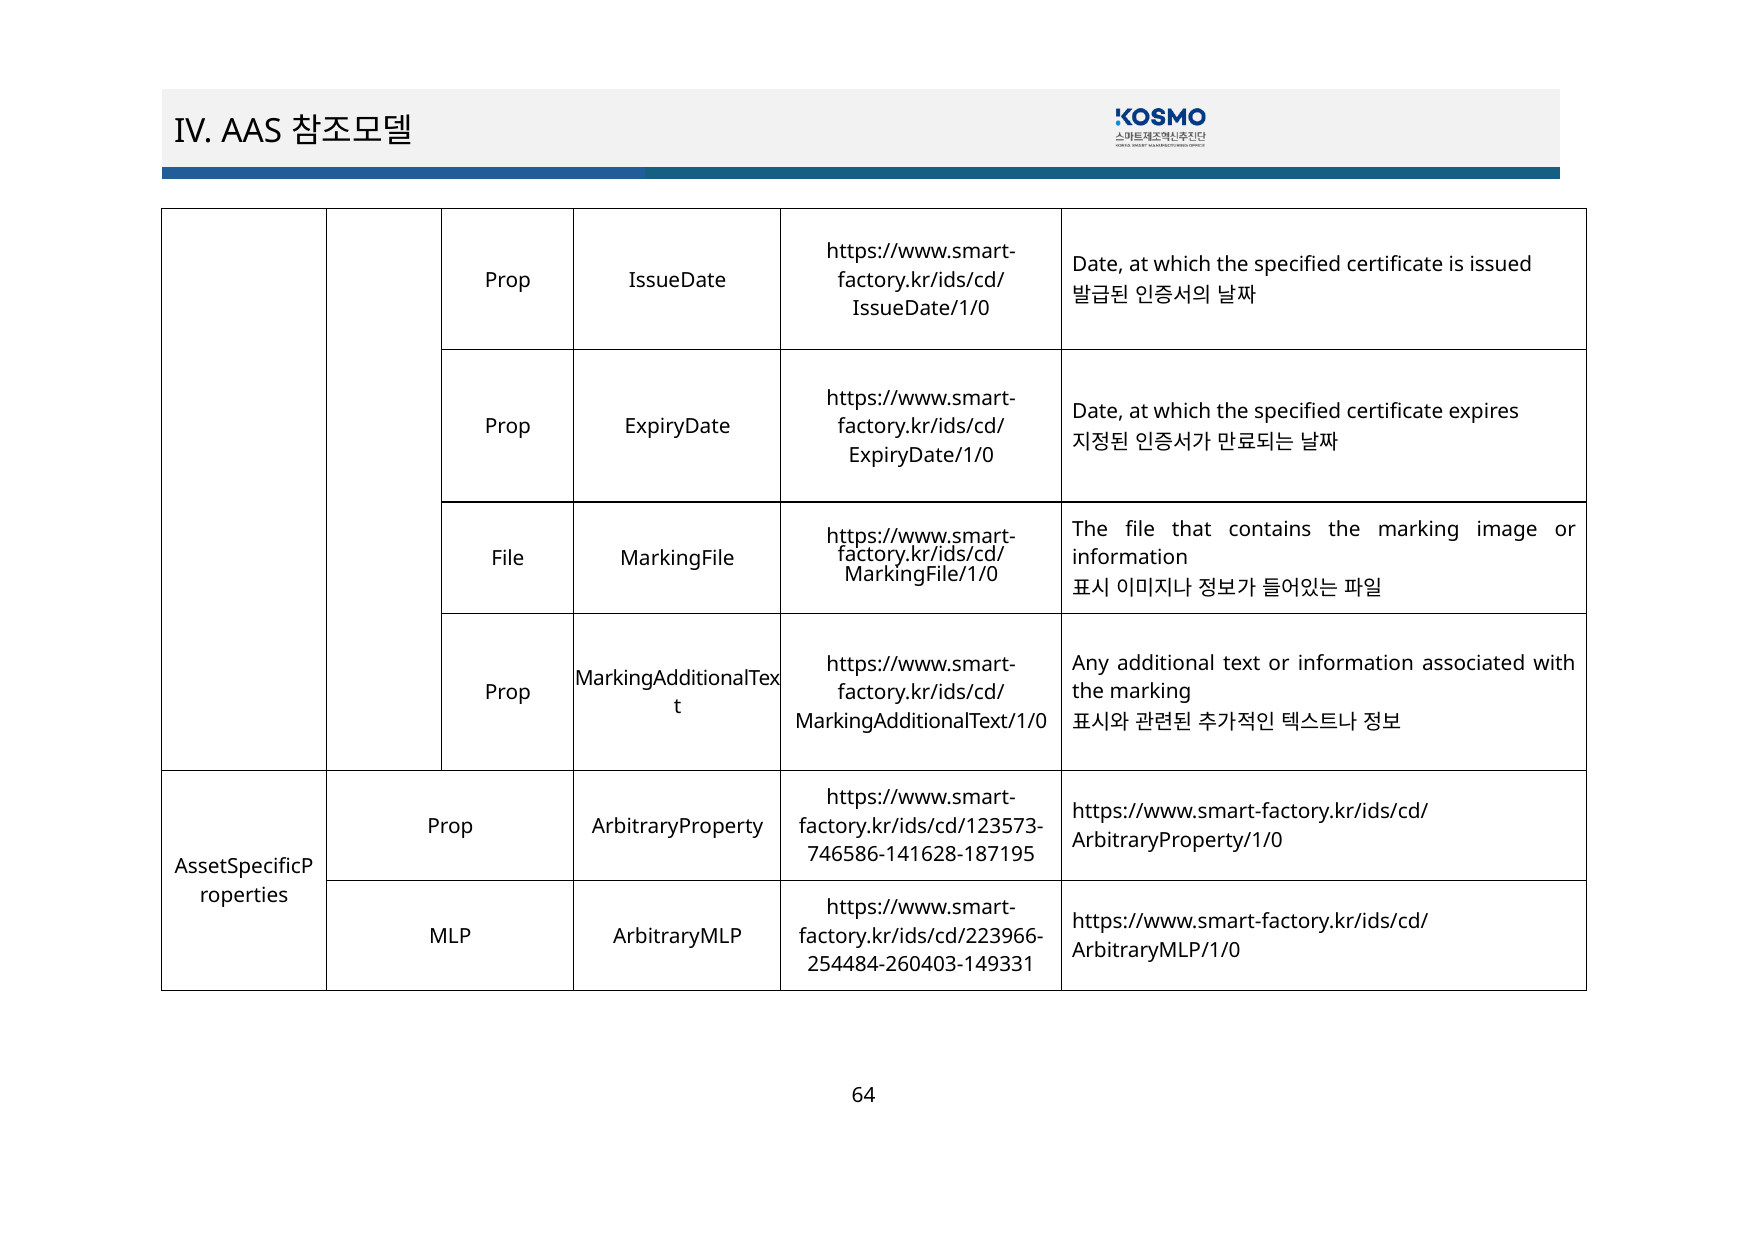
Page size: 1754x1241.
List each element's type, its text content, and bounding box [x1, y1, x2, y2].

table_cell Date, at which the specified certificate is issued 발급된 인증서의 날짜 [1062, 209, 1586, 349]
table_cell https://www.smart-factory.kr/ids/cd/ExpiryDate/1/0 [781, 350, 1061, 501]
picture [1115, 108, 1206, 147]
table_cell ExpiryDate [574, 350, 780, 501]
table_cell AssetSpecificProperties [162, 771, 326, 989]
table_cell MLP [327, 881, 573, 989]
table_cell ArbitraryProperty [574, 771, 780, 879]
table_cell https://www.smart-factory.kr/ids/cd/IssueDate/1/0 [781, 209, 1061, 349]
table_cell MarkingAdditionalText [574, 614, 780, 769]
table_cell Any additional text or information associated with the marking 표시와 관련된 추가적인 텍스트나 정보 [1062, 614, 1586, 769]
table_cell Date, at which the specified certificate expires 지정된 인증서가 만료되는 날짜 [1062, 350, 1586, 501]
table_cell Prop [442, 350, 573, 501]
table_cell https://www.smart-factory.kr/ids/cd/ArbitraryProperty/1/0 [1062, 771, 1586, 879]
table_cell https://www.smart-factory.kr/ids/cd/MarkingAdditionalText/1/0 [781, 614, 1061, 769]
table_cell ArbitraryMLP [574, 881, 780, 989]
table_cell IssueDate [574, 209, 780, 349]
table_cell The file that contains the marking image or information 표시 이미지나 정보가 들어있는 파일 [1062, 503, 1586, 613]
table_cell Prop [442, 209, 573, 349]
table_cell https://www.smart-factory.kr/ids/cd/223966-254484-260403-149331 [781, 881, 1061, 989]
table_cell Prop [442, 614, 573, 769]
table_cell Prop [327, 771, 573, 879]
table_cell File [442, 503, 573, 613]
table_cell https://www.smart-factory.kr/ids/cd/ArbitraryMLP/1/0 [1062, 881, 1586, 989]
table_cell https://www.smart-factory.kr/ids/cd/123573-746586-141628-187195 [781, 771, 1061, 879]
table_cell MarkingFile [574, 503, 780, 613]
table_cell https://www.smart-factory.kr/ids/cd/MarkingFile/1/0 [781, 503, 1061, 613]
